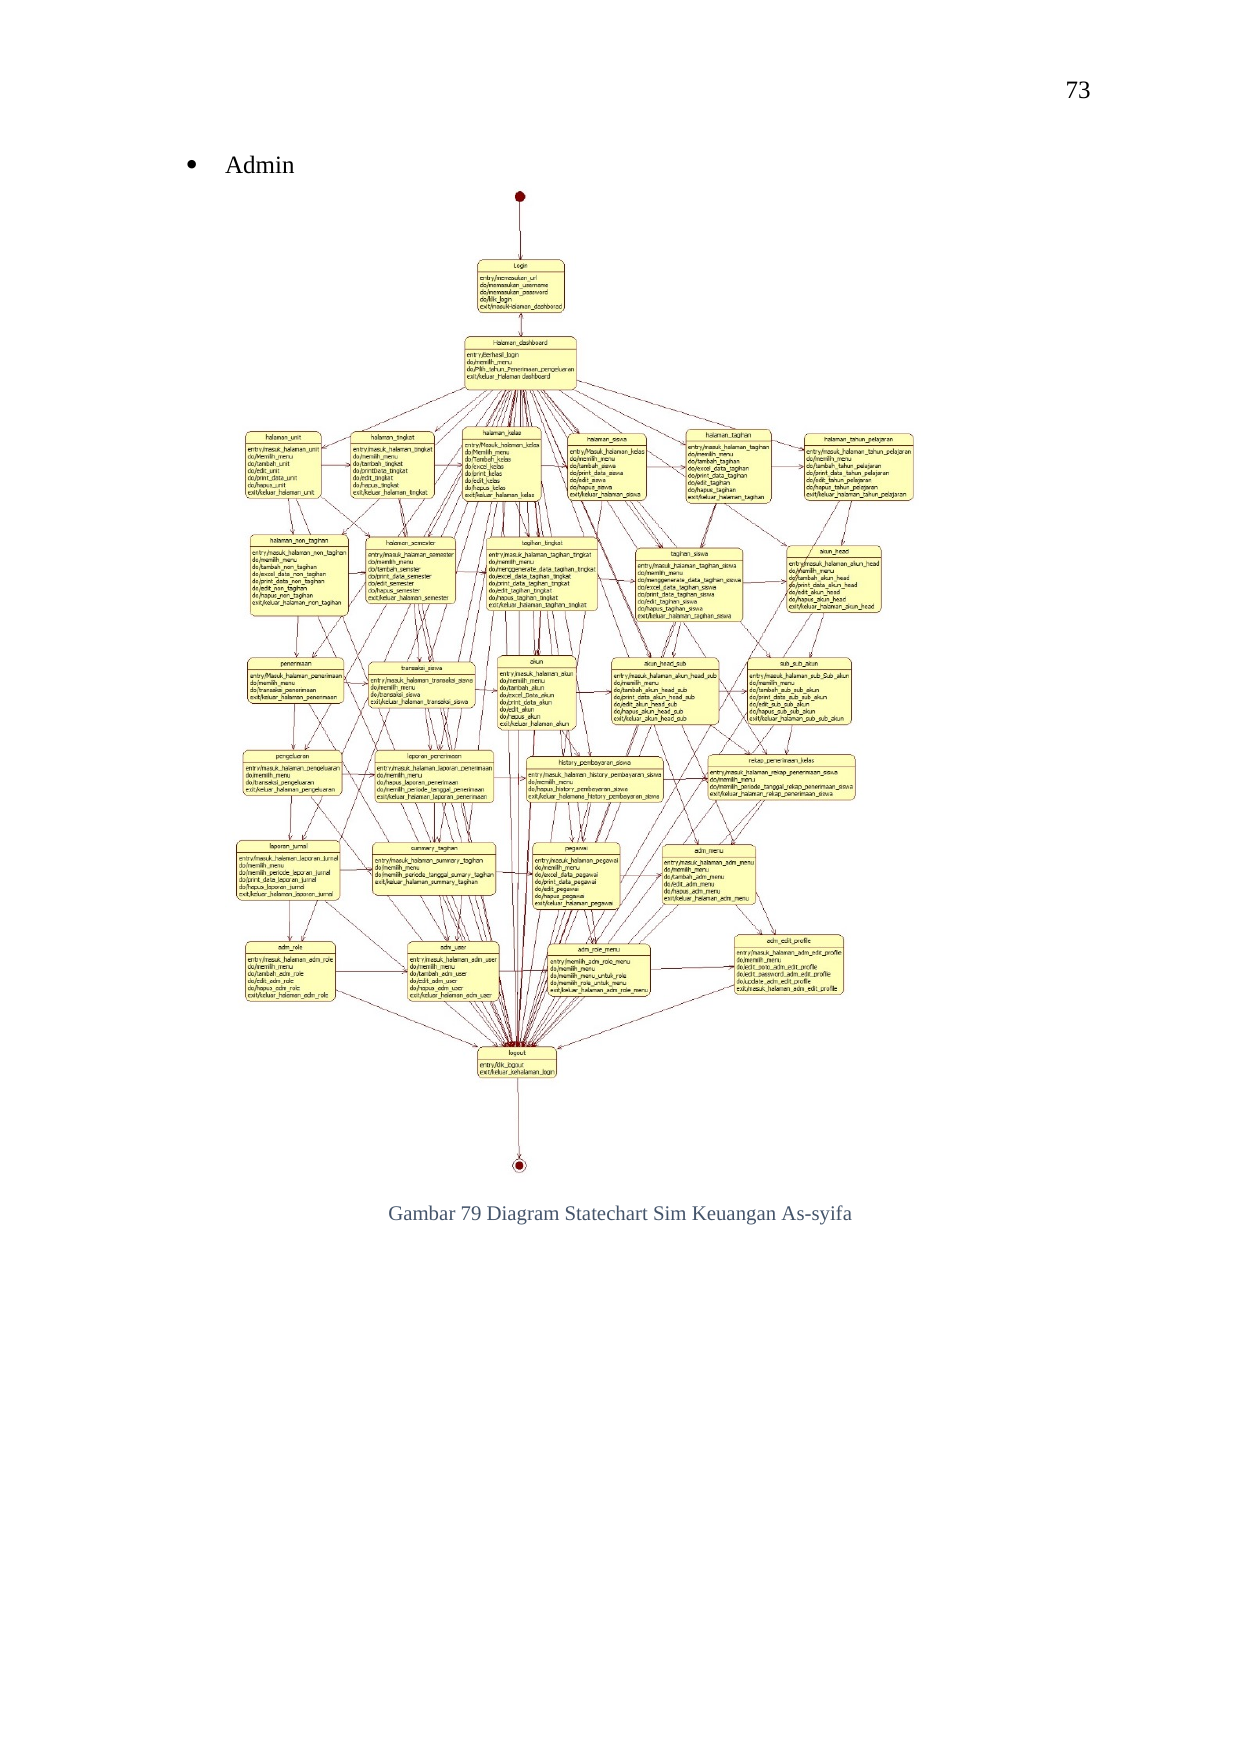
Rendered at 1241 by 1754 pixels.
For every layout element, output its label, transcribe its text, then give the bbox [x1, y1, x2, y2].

text Gambar 79 Diagram Statechart Sim Keuangan As-syifa [150, 1201, 1090, 1225]
list Admin [187, 150, 1090, 179]
picture [225, 181, 924, 1183]
